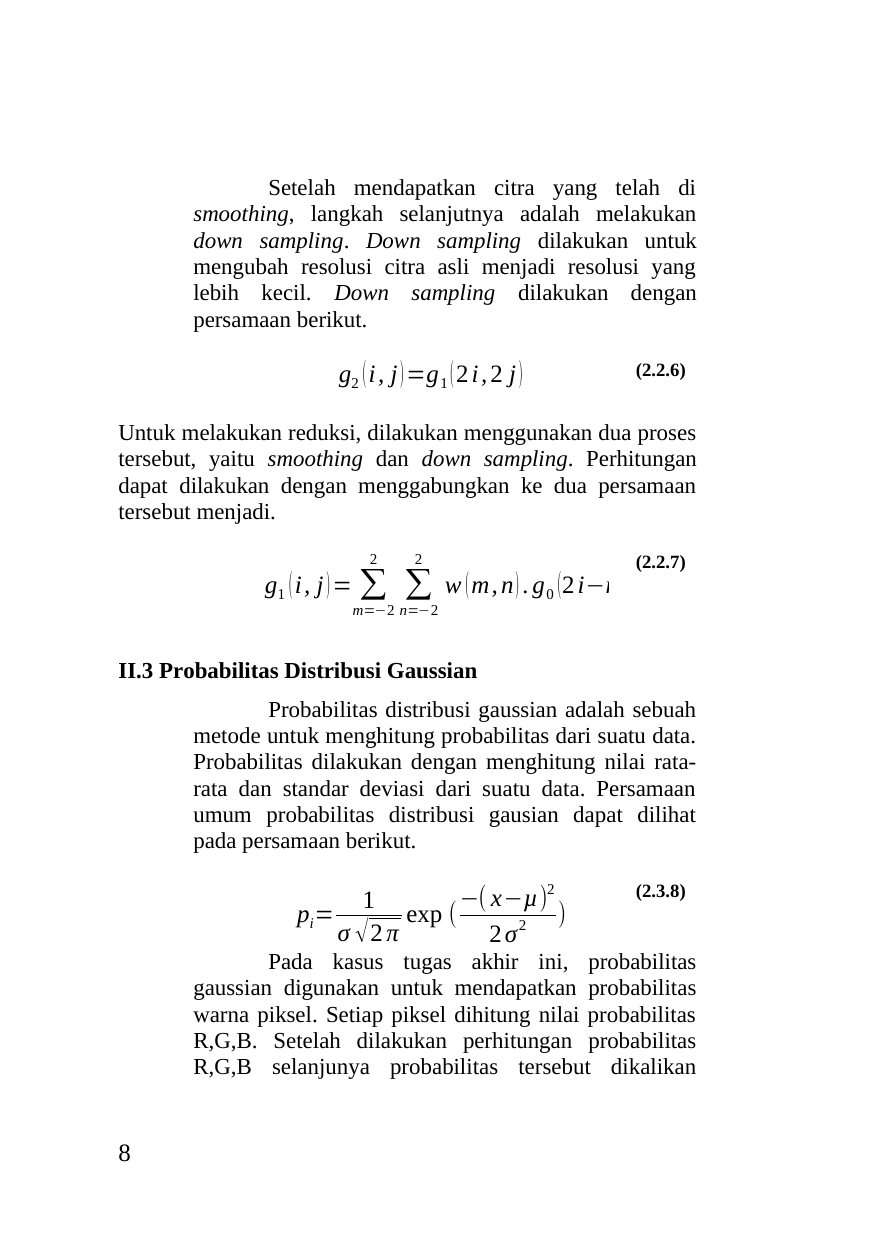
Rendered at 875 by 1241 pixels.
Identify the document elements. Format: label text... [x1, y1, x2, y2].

table_header [102, 880, 608, 948]
table_header [102, 359, 608, 393]
text Setelah mendapatkan citra yang telah di smoothing, langkah selanjutnya adalah melakukan down sampling. Down sampling dilakukan untuk mengubah resolusi citra asli menjadi resolusi yang lebih kecil. Down sampling dilakukan dengan persamaan berikut. [193, 174, 697, 332]
subtitle Probabilitas Distribusi Gaussian [118, 657, 697, 683]
table_header [102, 551, 608, 618]
text Probabilitas distribusi gaussian adalah sebuah metode untuk menghitung probabilitas dari suatu data. Probabilitas dilakukan dengan menghitung nilai rata-rata dan standar deviasi dari suatu data. Persamaan umum probabilitas distribusi gausian dapat dilihat pada persamaan berikut. [193, 696, 697, 854]
text Untuk melakukan reduksi, dilakukan menggunakan dua proses tersebut, yaitu smoothing dan down sampling. Perhitungan dapat dilakukan dengan menggabungkan ke dua persamaan tersebut menjadi. [118, 419, 697, 524]
